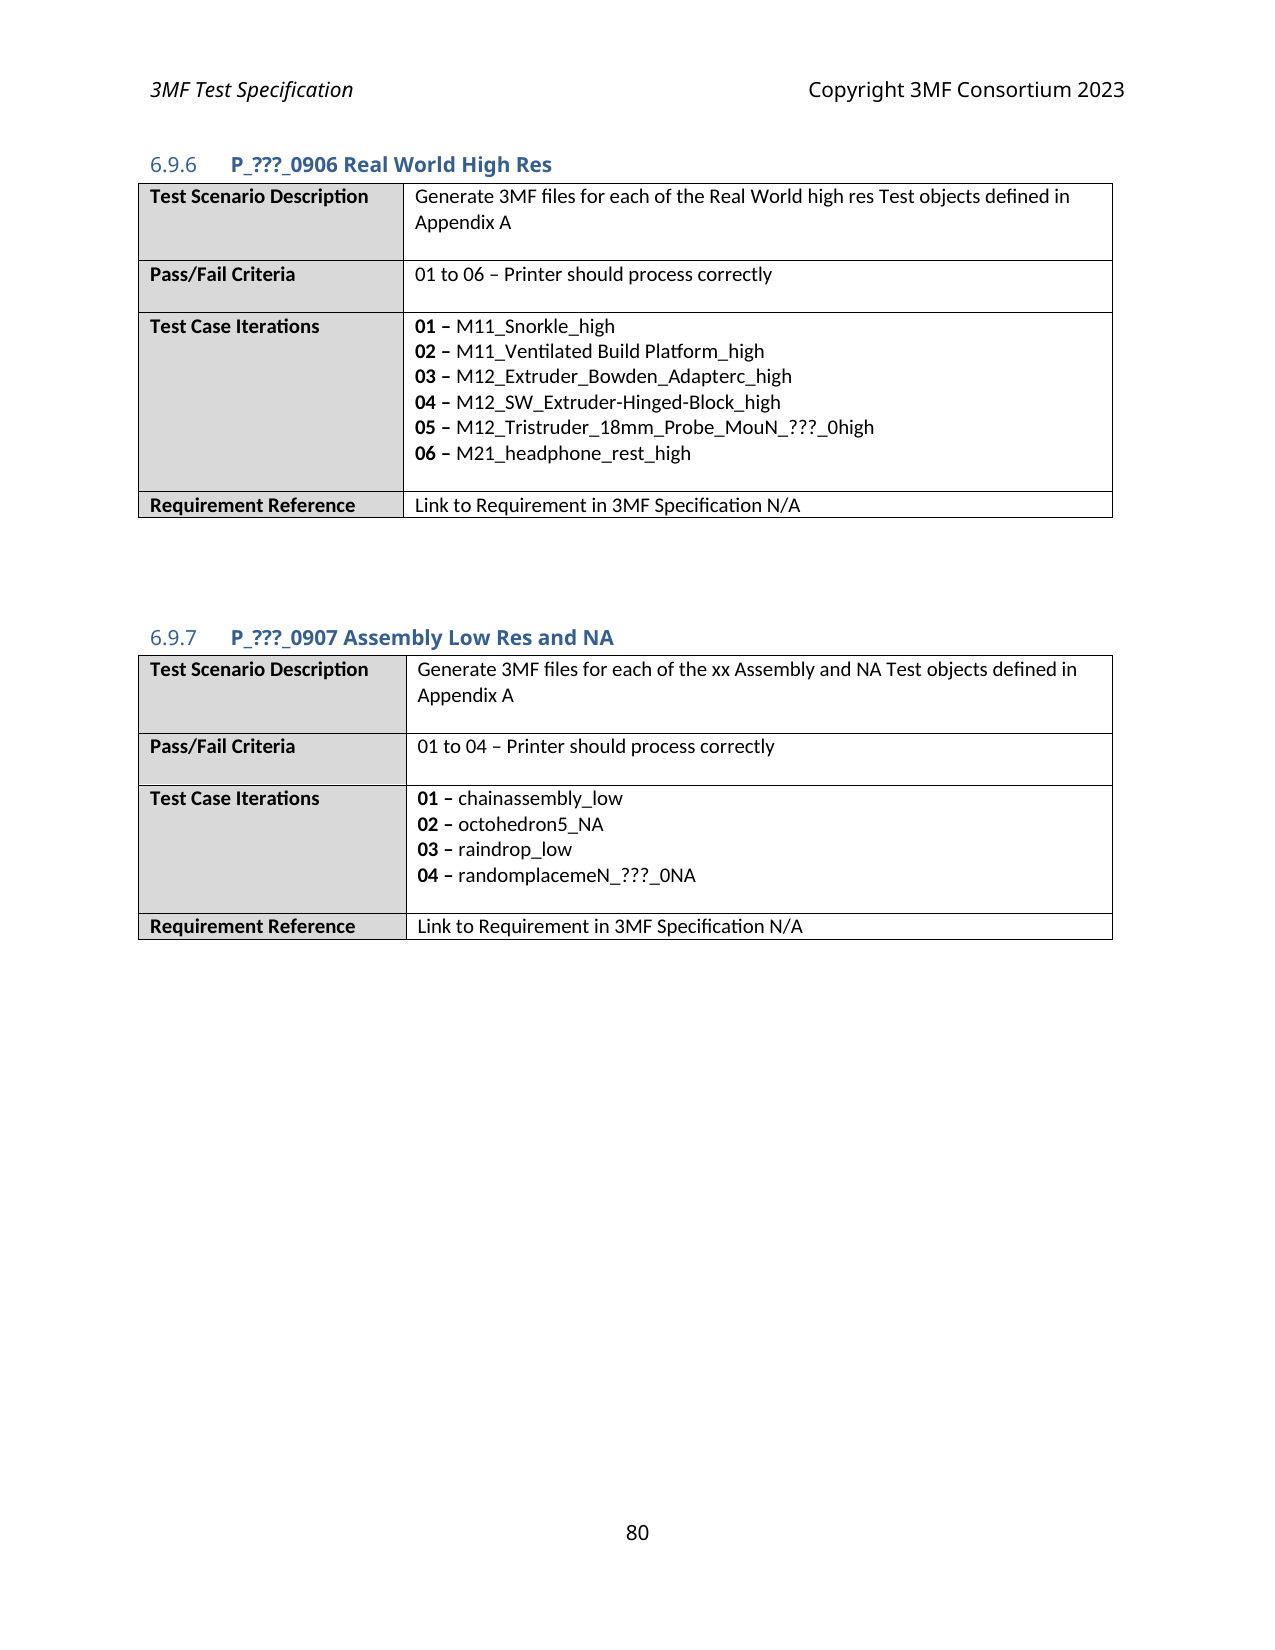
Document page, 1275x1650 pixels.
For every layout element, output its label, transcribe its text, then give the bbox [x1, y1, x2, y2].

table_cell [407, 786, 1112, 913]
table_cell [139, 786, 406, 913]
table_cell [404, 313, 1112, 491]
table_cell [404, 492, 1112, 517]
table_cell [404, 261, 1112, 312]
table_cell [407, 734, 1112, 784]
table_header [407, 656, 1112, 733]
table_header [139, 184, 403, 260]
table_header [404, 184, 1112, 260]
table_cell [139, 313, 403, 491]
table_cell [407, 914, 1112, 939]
subtitle P_???_0906 Real World High Res [150, 150, 1125, 178]
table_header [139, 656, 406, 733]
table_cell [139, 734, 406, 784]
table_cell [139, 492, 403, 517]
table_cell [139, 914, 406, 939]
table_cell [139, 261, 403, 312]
subtitle P_???_0907 Assembly Low Res and NA [150, 623, 1125, 651]
